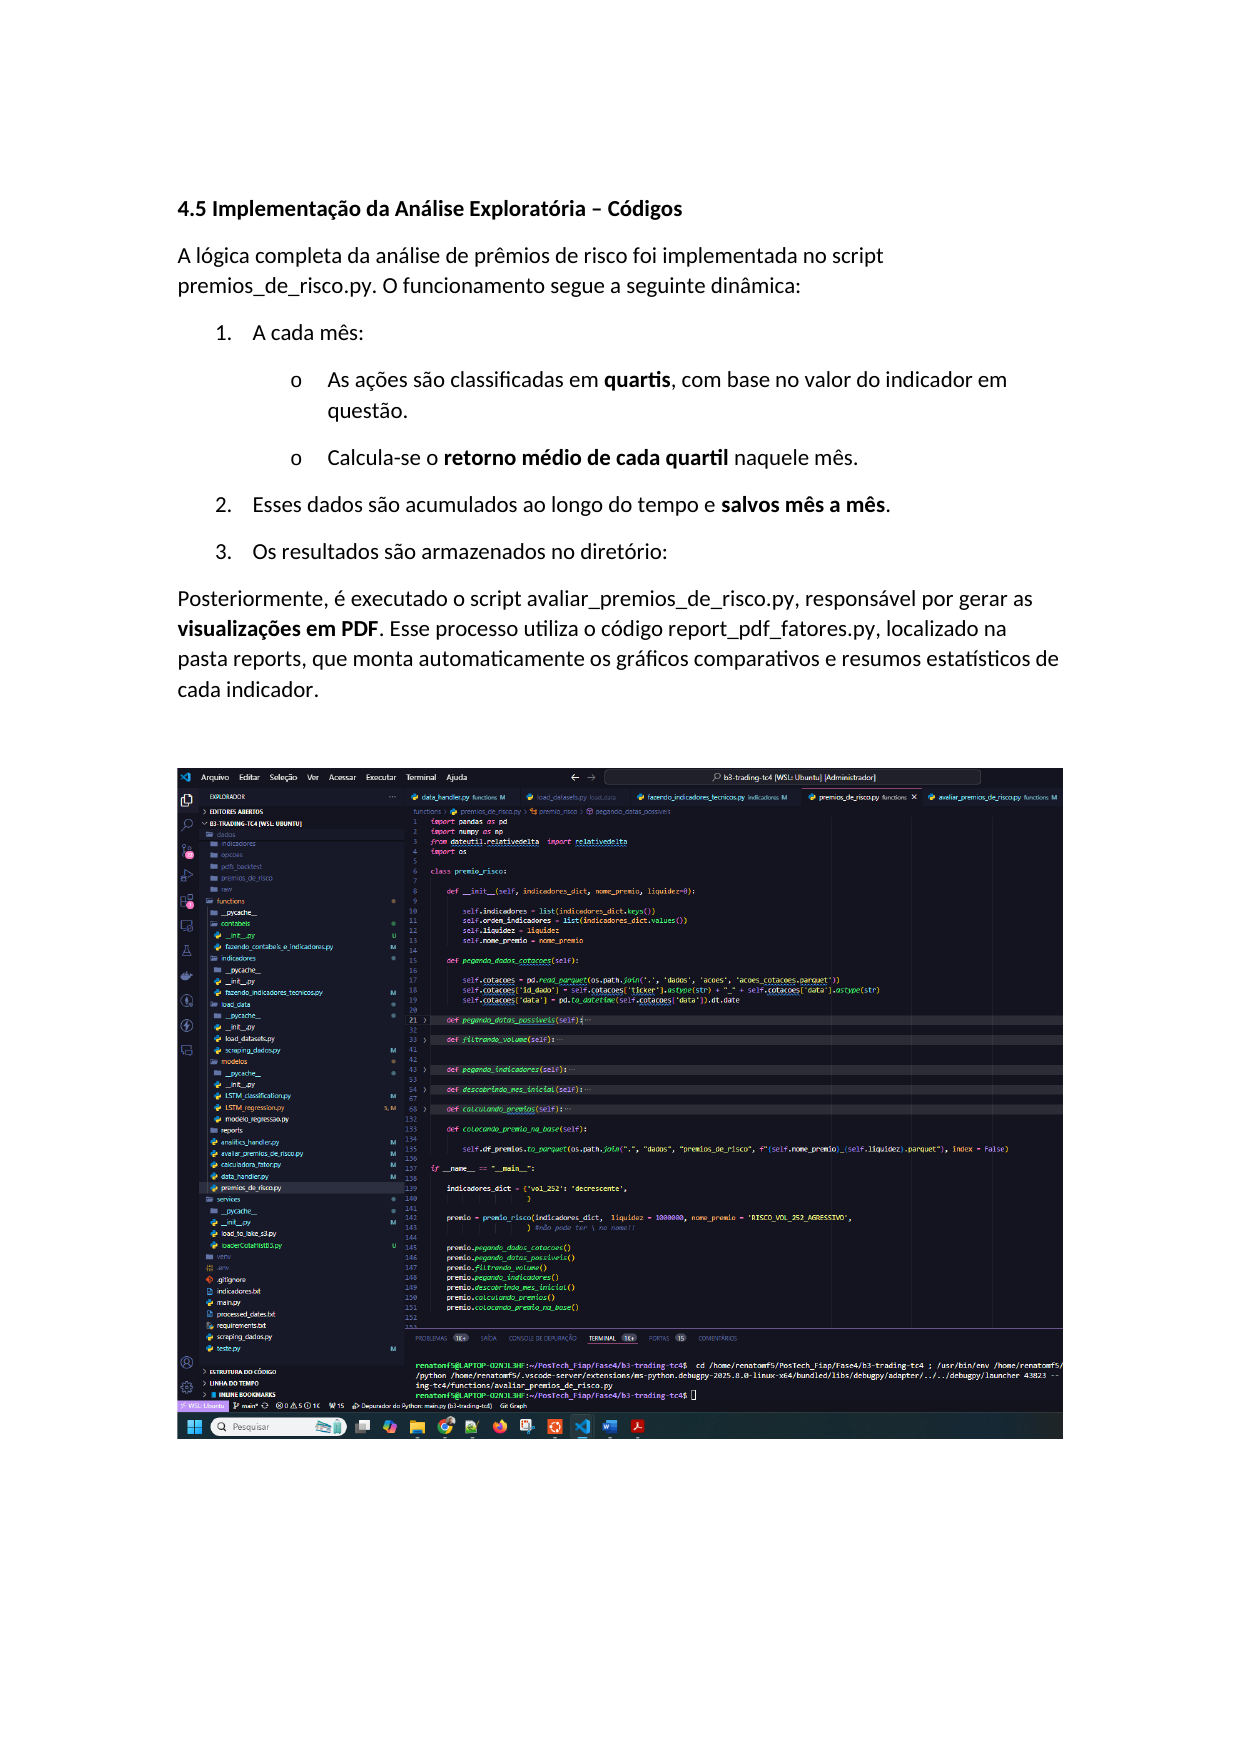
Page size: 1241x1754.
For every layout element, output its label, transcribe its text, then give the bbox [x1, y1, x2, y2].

list Esses dados são acumulados ao longo do tempo e salvos mês a mês. [215, 490, 1063, 518]
text A lógica completa da análise de prêmios de risco foi implementada no script premios_de_risco.py. O funcionamento segue a seguinte dinâmica: [177, 241, 1063, 299]
list As ações são classificadas em quartis, com base no valor do indicador em questão. [290, 365, 1063, 424]
list A cada mês: [215, 318, 1063, 346]
picture [177, 768, 1063, 1439]
text Posteriormente, é executado o script avaliar_premios_de_risco.py, responsável por gerar as visualizações em PDF. Esse processo utiliza o código report_pdf_fatores.py, localizado na pasta reports, que monta automaticamente os gráficos comparativos e resumos estatísticos de cada indicador. [177, 584, 1063, 703]
text 4.5 Implementação da Análise Exploratória – Códigos [177, 194, 1063, 222]
list Os resultados são armazenados no diretório: [215, 537, 1063, 565]
list Calcula-se o retorno médio de cada quartil naquele mês. [290, 443, 1063, 471]
